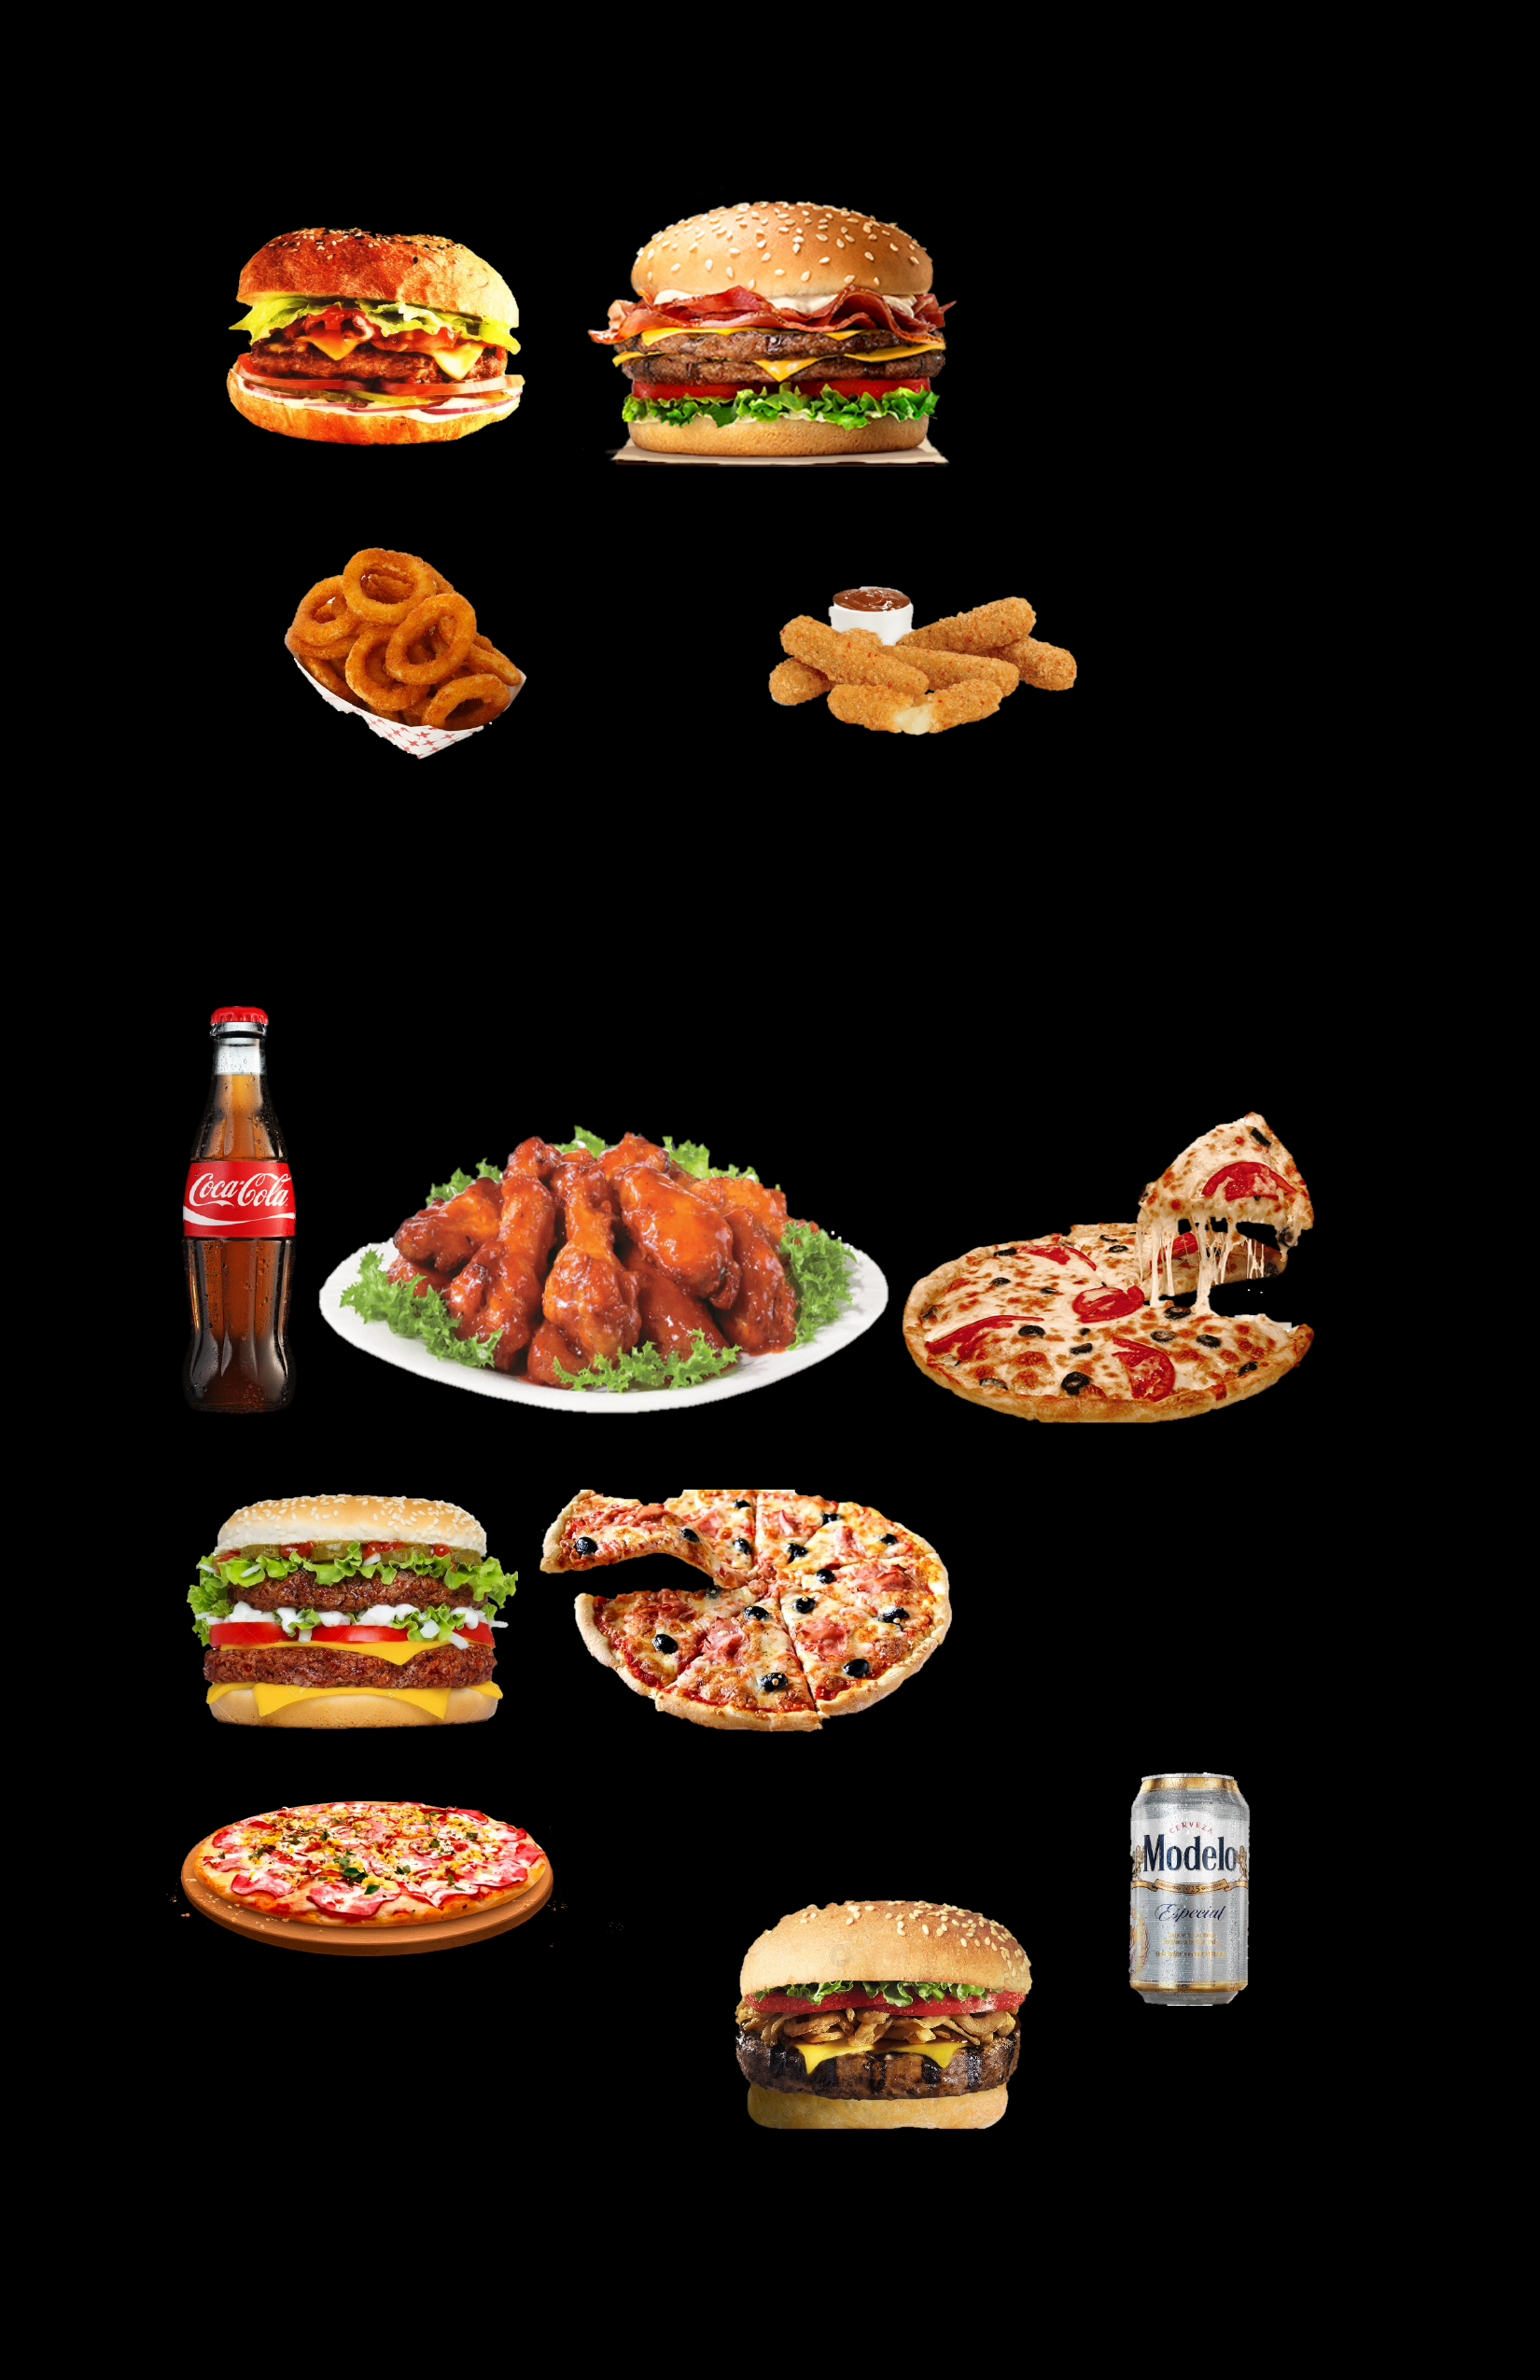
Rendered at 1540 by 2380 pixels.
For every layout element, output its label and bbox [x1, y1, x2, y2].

picture [165, 1801, 624, 1974]
picture [684, 1759, 1327, 2158]
picture [165, 503, 1207, 793]
picture [165, 985, 1321, 1426]
picture [165, 1487, 969, 1742]
picture [165, 137, 976, 501]
